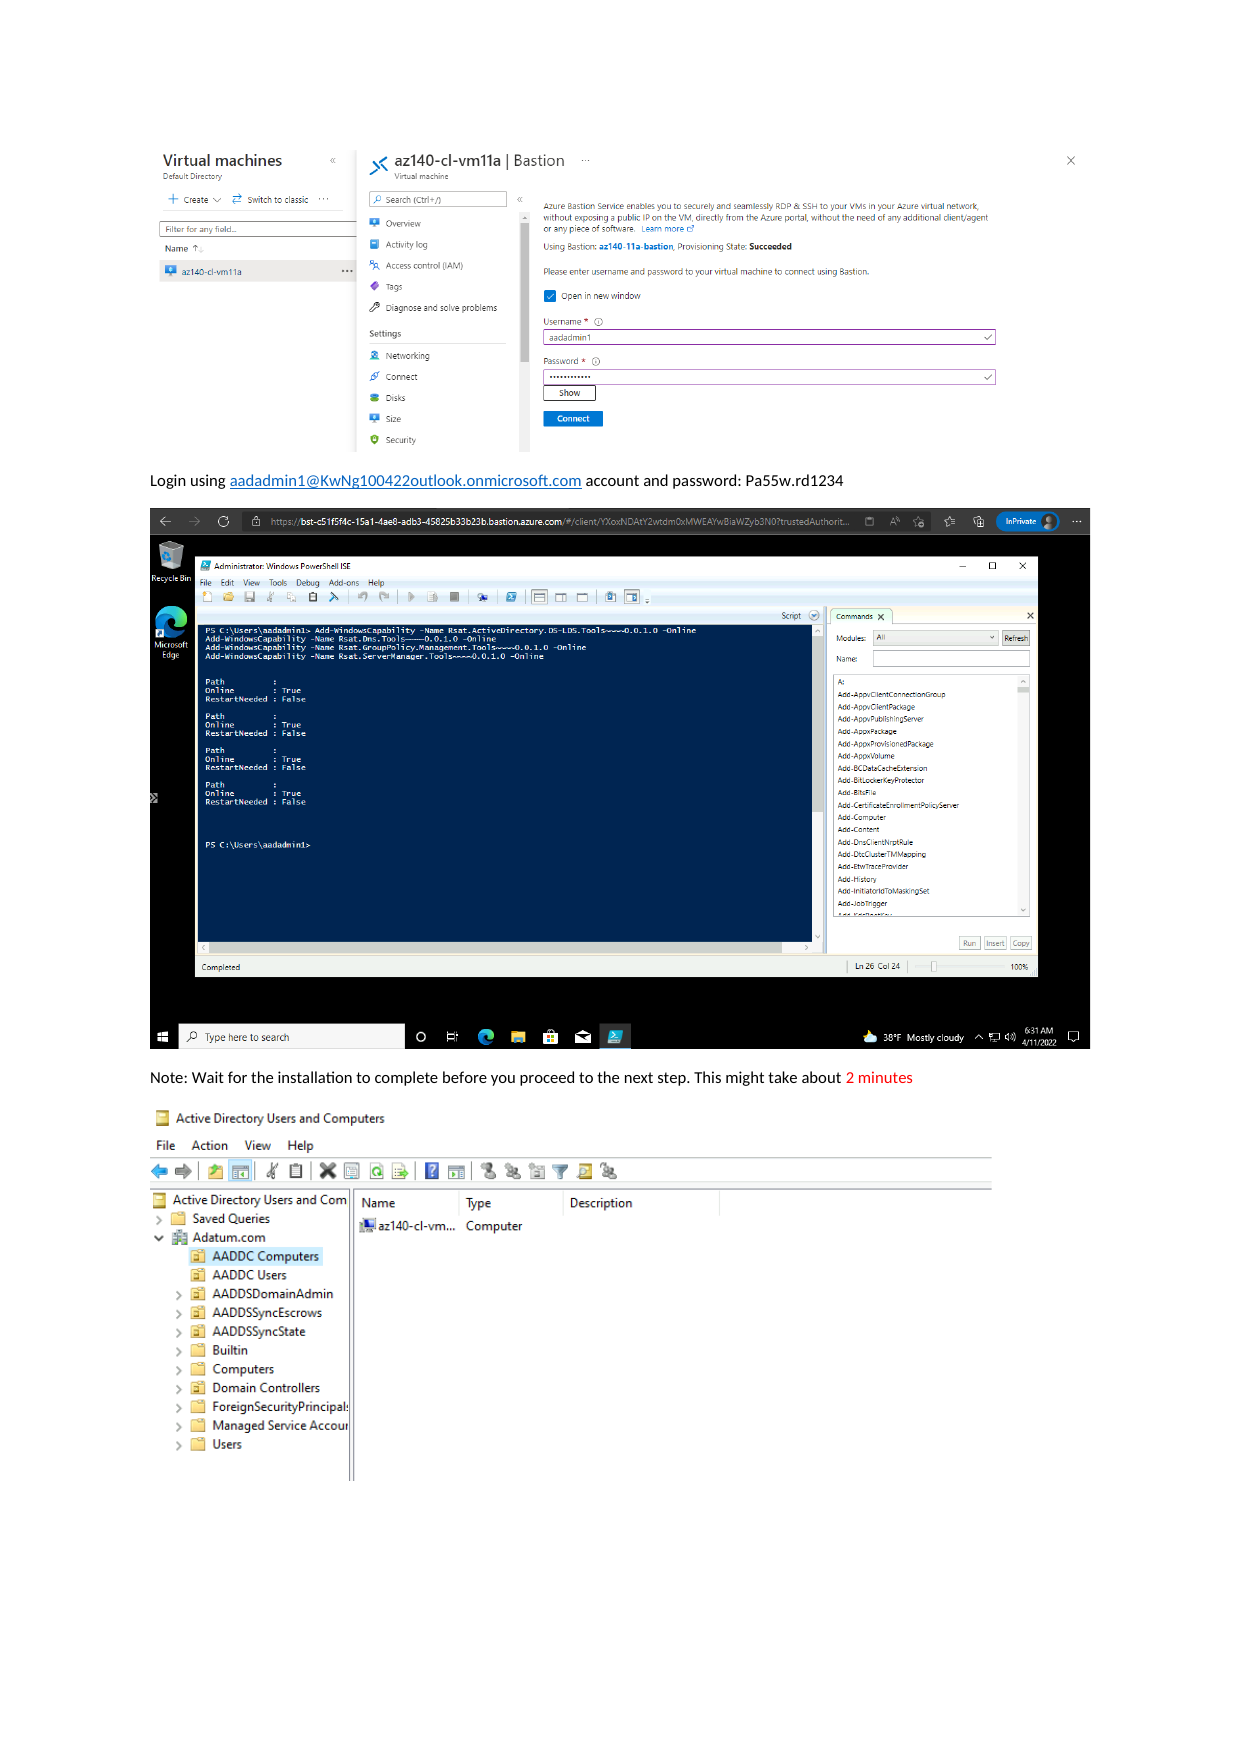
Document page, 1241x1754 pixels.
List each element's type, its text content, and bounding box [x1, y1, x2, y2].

text Login using aadadmin1@KwNg100422outlook.onmicrosoft.com account and password: Pa55w.rd1234 [150, 470, 1090, 491]
picture [150, 508, 1091, 1049]
text Note: Wait for the installation to complete before you proceed to the next step. This might take about 2 minutes [150, 1067, 1090, 1088]
picture [150, 1105, 992, 1481]
picture [150, 150, 1091, 452]
